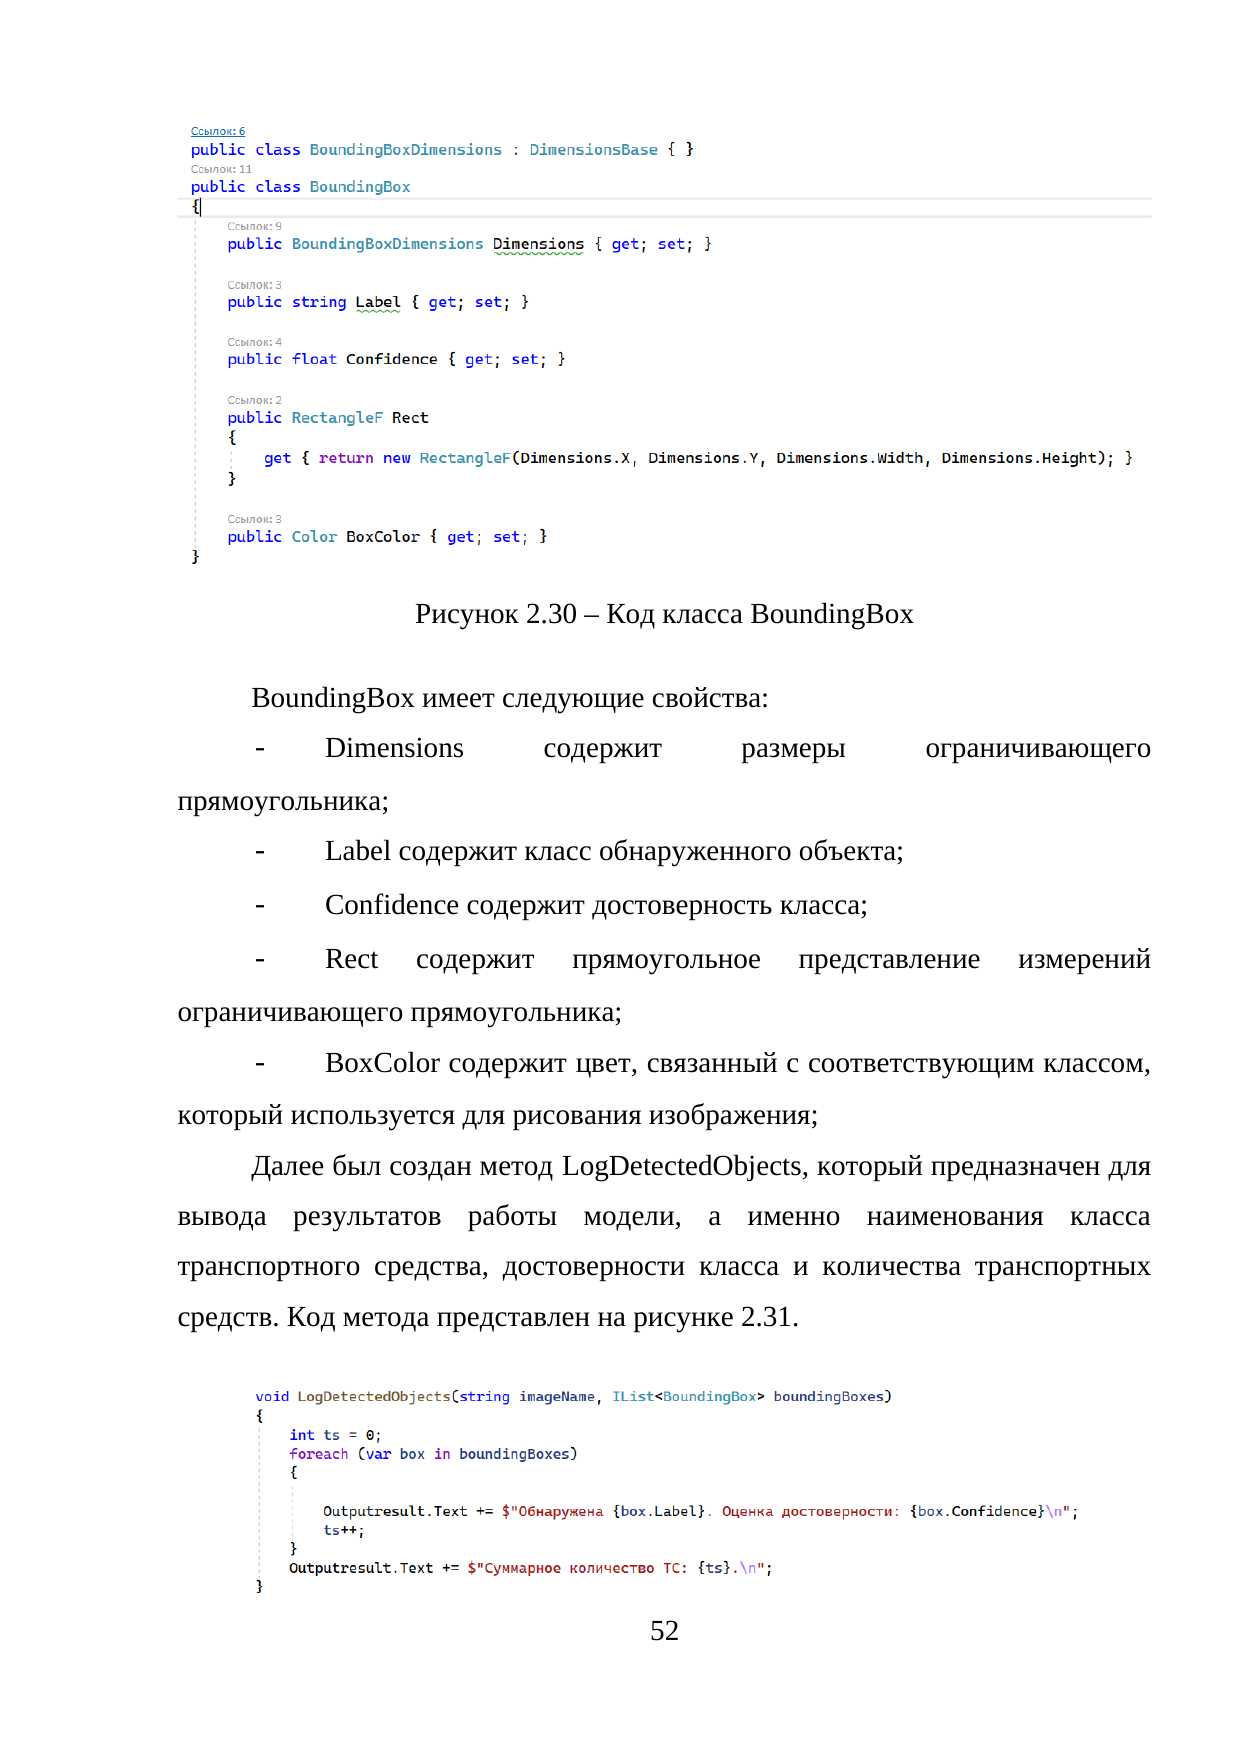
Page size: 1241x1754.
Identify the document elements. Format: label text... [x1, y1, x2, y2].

list Confidence содержит достоверность класса; [177, 887, 1152, 923]
text BoundingBox имеет следующие свойства: [177, 680, 1152, 713]
list Label содержит класс обнаруженного объекта; [177, 833, 1152, 869]
text Рисунок 2.30 – Код класса BoundingBox [177, 596, 1152, 630]
picture [239, 1382, 1090, 1606]
list Далее был создан метод LogDetectedObjects, который предназначен для вывода результатов работы модели, а именно наименования класса транспортного средства, достоверности класса и количества транспортных средств. Код метода представлен на рисунке 2.31. [177, 1148, 1152, 1332]
list Dimensions содержит размеры ограничивающего прямоугольника; [177, 730, 1152, 817]
picture [177, 118, 1152, 580]
list Rect содержит прямоугольное представление измерений ограничивающего прямоугольника; [177, 942, 1152, 1028]
list BoxColor содержит цвет, связанный с соответствующим классом, который используется для рисования изображения; [177, 1045, 1152, 1131]
